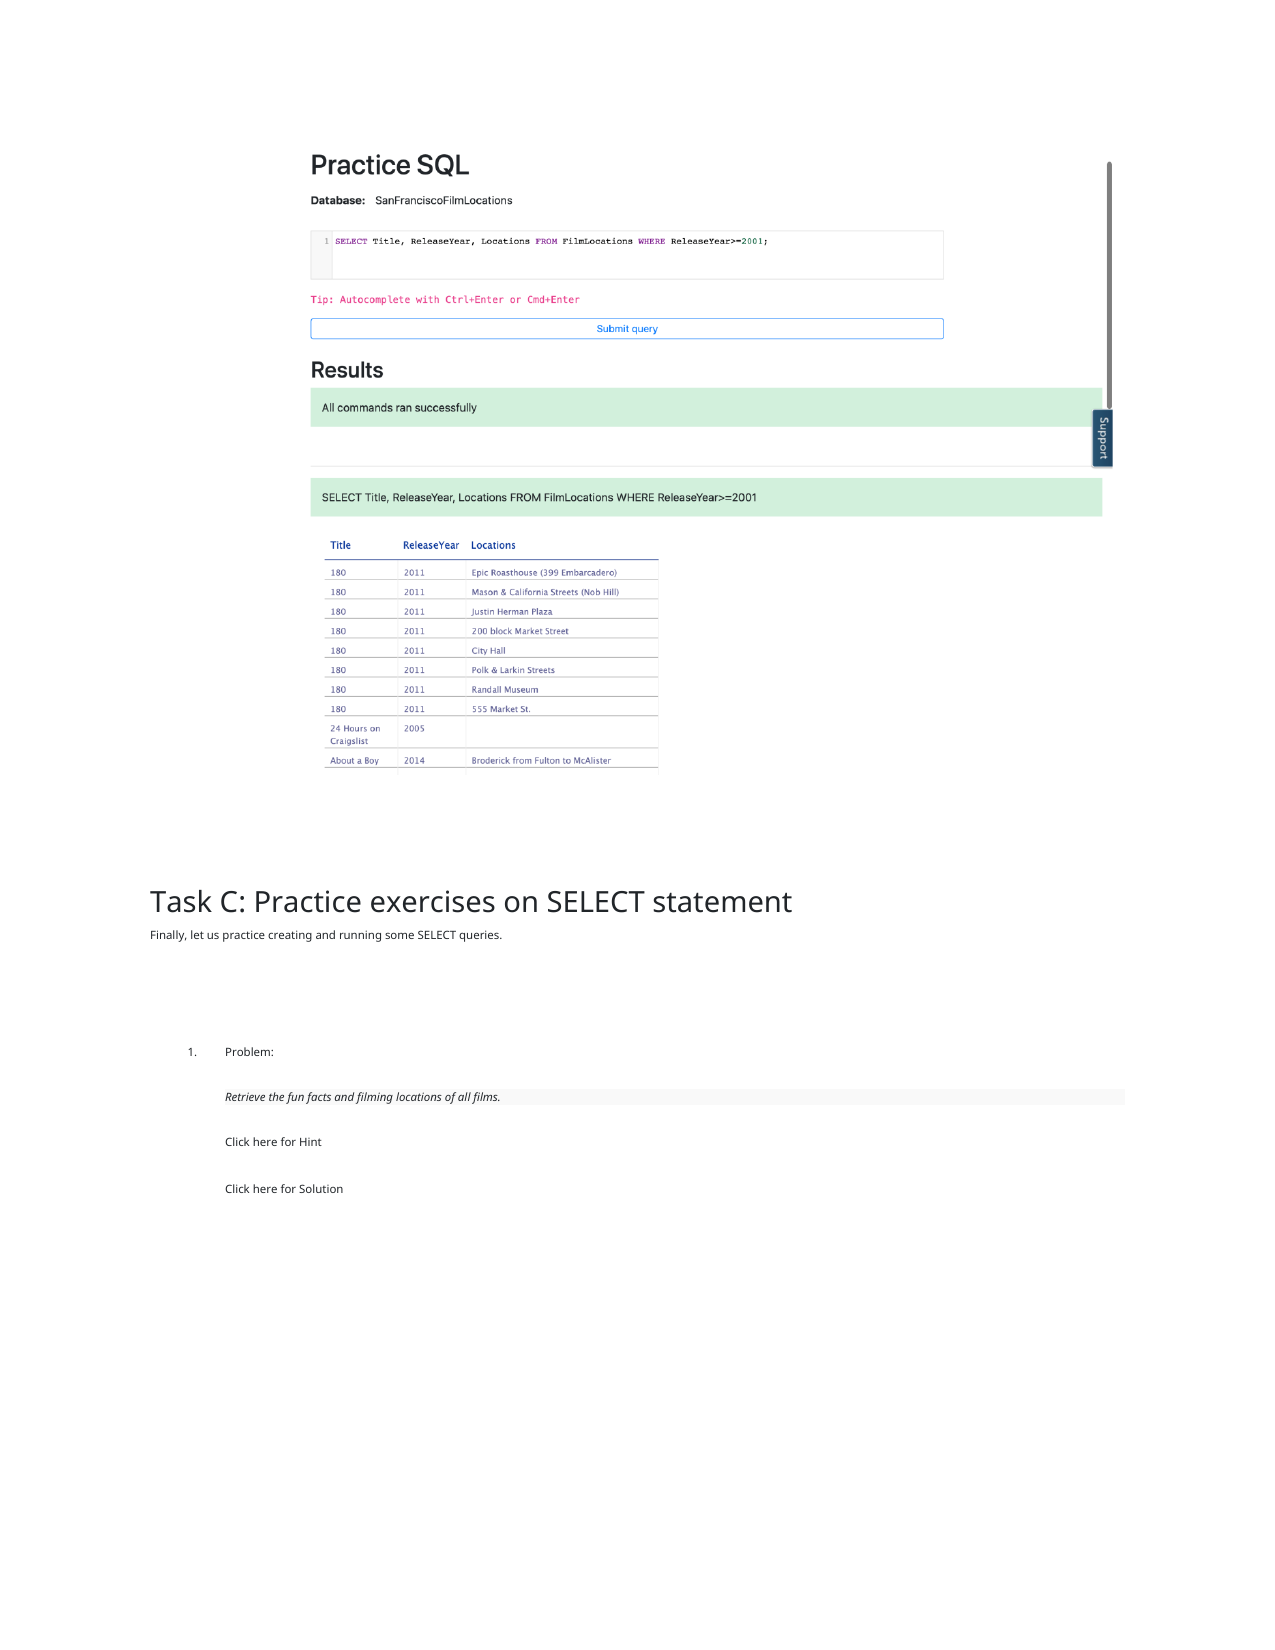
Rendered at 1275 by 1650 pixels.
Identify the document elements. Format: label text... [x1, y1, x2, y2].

text Retrieve the fun facts and filming locations of all films. [225, 1089, 1125, 1105]
subtitle Task C: Practice exercises on SELECT statement [150, 881, 1125, 921]
picture [300, 150, 1113, 775]
text Click here for Solution [225, 1181, 1125, 1197]
text Finally, let us practice creating and running some SELECT queries. [150, 927, 1125, 942]
list Problem: [187, 1044, 1125, 1060]
text Click here for Hint [225, 1134, 1125, 1149]
